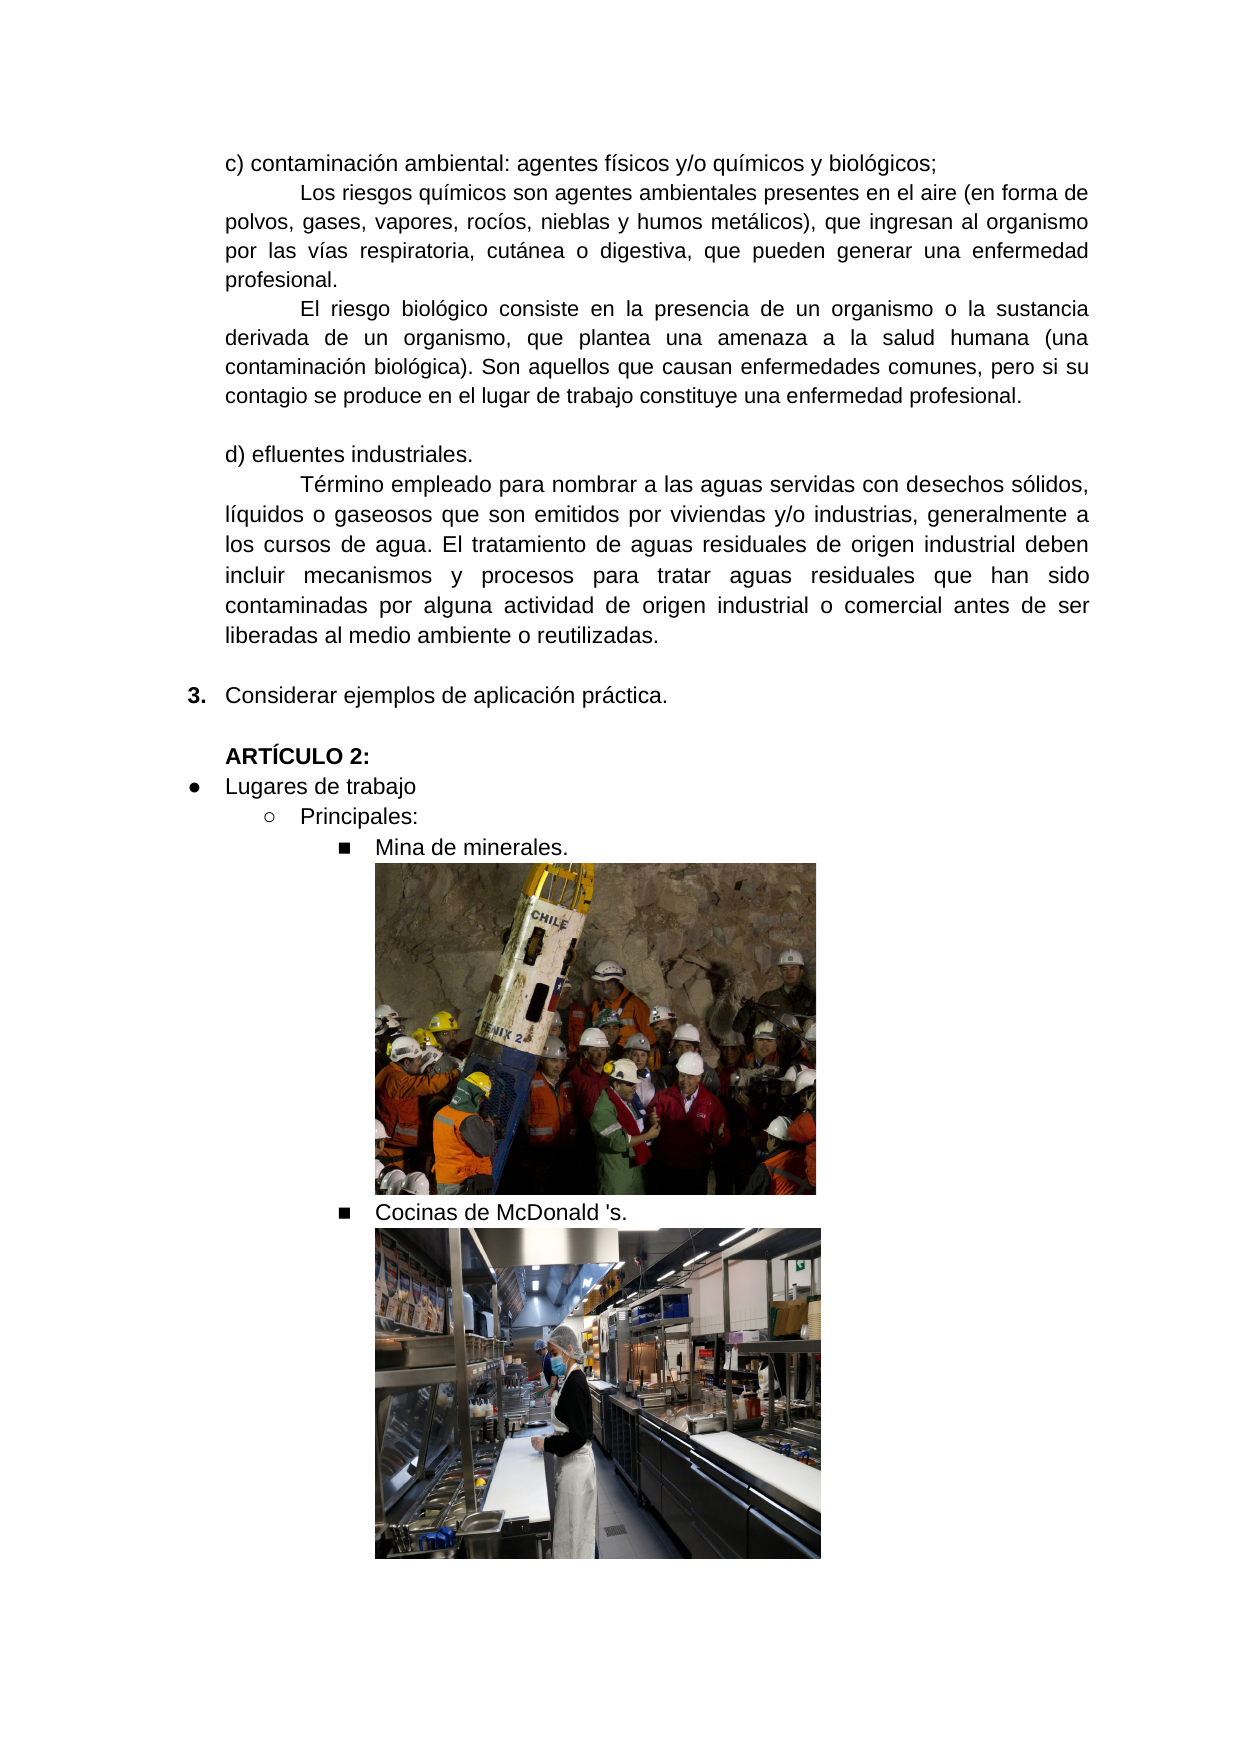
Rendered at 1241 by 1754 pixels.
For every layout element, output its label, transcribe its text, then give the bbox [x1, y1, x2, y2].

text Los riesgos químicos son agentes ambientales presentes en el aire (en forma de polvos, gases, vapores, rocíos, nieblas y humos metálicos), que ingresan al organismo por las vías respiratoria, cutánea o digestiva, que pueden generar una enfermedad profesional. [225, 180, 1090, 292]
text El riesgo biológico consiste en la presencia de un organismo o la sustancia derivada de un organismo, que plantea una amenaza a la salud humana (una contaminación biológica). Son aquellos que causan enfermedades comunes, pero si su contagio se produce en el lugar de trabajo constituye una enfermedad profesional. [225, 296, 1090, 408]
list Principales: [262, 803, 1090, 830]
text d) efluentes industriales. [225, 441, 1090, 467]
list Lugares de trabajo [187, 773, 1090, 799]
list Considerar ejemplos de aplicación práctica. [187, 682, 1090, 709]
picture [375, 1228, 821, 1559]
picture [375, 863, 817, 1195]
text c) contaminación ambiental: agentes físicos y/o químicos y biológicos; [225, 150, 1090, 176]
list Mina de minerales. [337, 833, 1090, 860]
text Término empleado para nombrar a las aguas servidas con desechos sólidos, líquidos o gaseosos que son emitidos por viviendas y/o industrias, generalmente a los cursos de agua. El tratamiento de aguas residuales de origen industrial deben incluir mecanismos y procesos para tratar aguas residuales que han sido contaminadas por alguna actividad de origen industrial o comercial antes de ser liberadas al medio ambiente o reutilizadas. [225, 471, 1090, 648]
list Cocinas de McDonald 's. [337, 1199, 1090, 1225]
text ARTÍCULO 2: [225, 743, 1090, 769]
